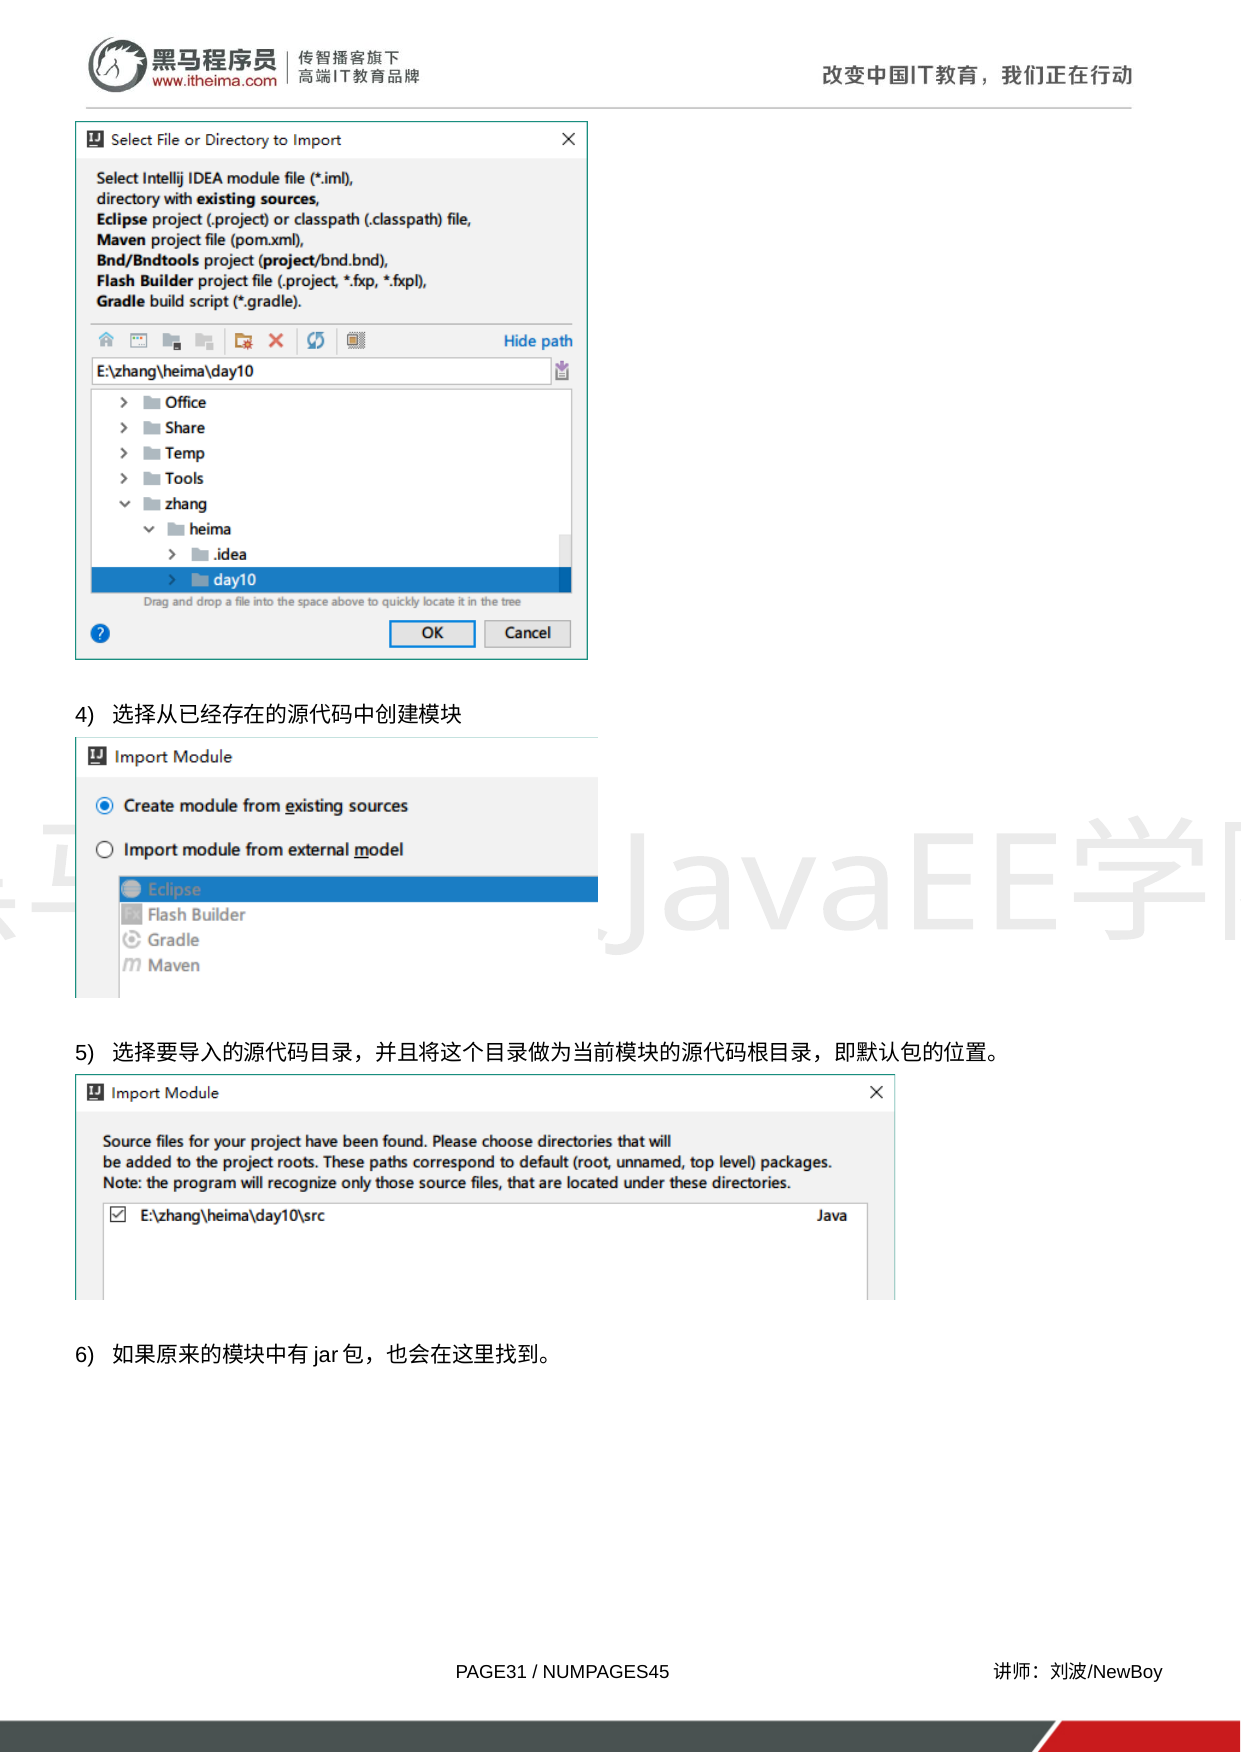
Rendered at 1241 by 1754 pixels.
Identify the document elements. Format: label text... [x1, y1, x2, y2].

picture [0, 0, 1235, 116]
picture [75, 1074, 896, 1300]
list 如果原来的模块中有jar包，也会在这里找到。 [75, 1337, 1165, 1369]
list 选择从已经存在的源代码中创建模块 [75, 697, 1165, 729]
picture [75, 737, 598, 998]
picture [0, 1661, 1241, 1752]
list 选择要导入的源代码目录，并且将这个目录做为当前模块的源代码根目录，即默认包的位置。 [75, 1035, 1165, 1067]
picture [75, 121, 588, 660]
